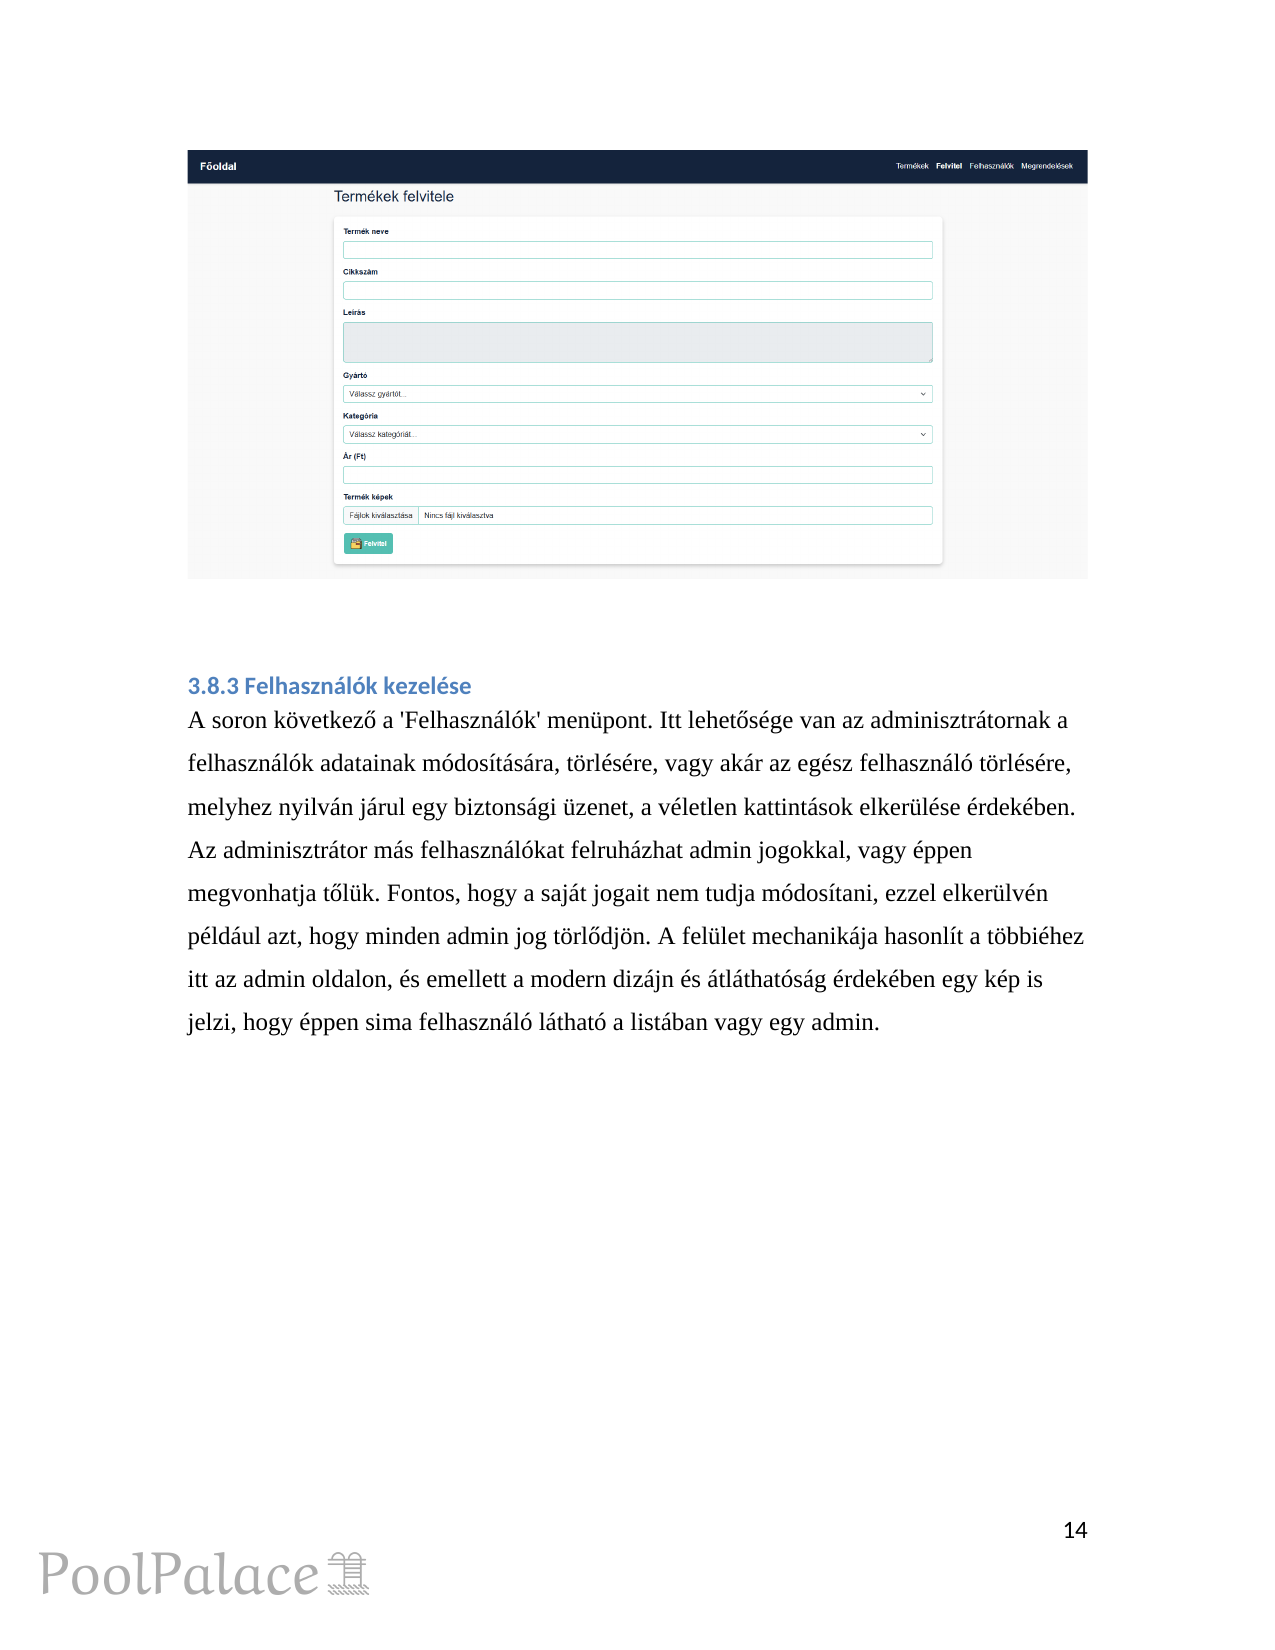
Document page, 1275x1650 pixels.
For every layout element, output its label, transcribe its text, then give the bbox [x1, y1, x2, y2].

picture [38, 1552, 370, 1595]
text A soron következő a 'Felhasználók' menüpont. Itt lehetősége van az adminisztrátornak a felhasználók adatainak módosítására, törlésére, vagy akár az egész felhasználó törlésére, melyhez nyilván járul egy biztonsági üzenet, a véletlen kattintások elkerülése érdekében. Az adminisztrátor más felhasználókat felruházhat admin jogokkal, vagy éppen megvonhatja tőlük. Fontos, hogy a saját jogait nem tudja módosítani, ezzel elkerülvén például azt, hogy minden admin jog törlődjön. A felület mechanikája hasonlít a többiéhez itt az admin oldalon, és emellett a modern dizájn és átláthatóság érdekében egy kép is jelzi, hogy éppen sima felhasználó látható a listában vagy egy admin. [187, 705, 1087, 1036]
picture [187, 150, 1088, 579]
subtitle 3.8.3 Felhasználók kezelése [187, 670, 1087, 701]
